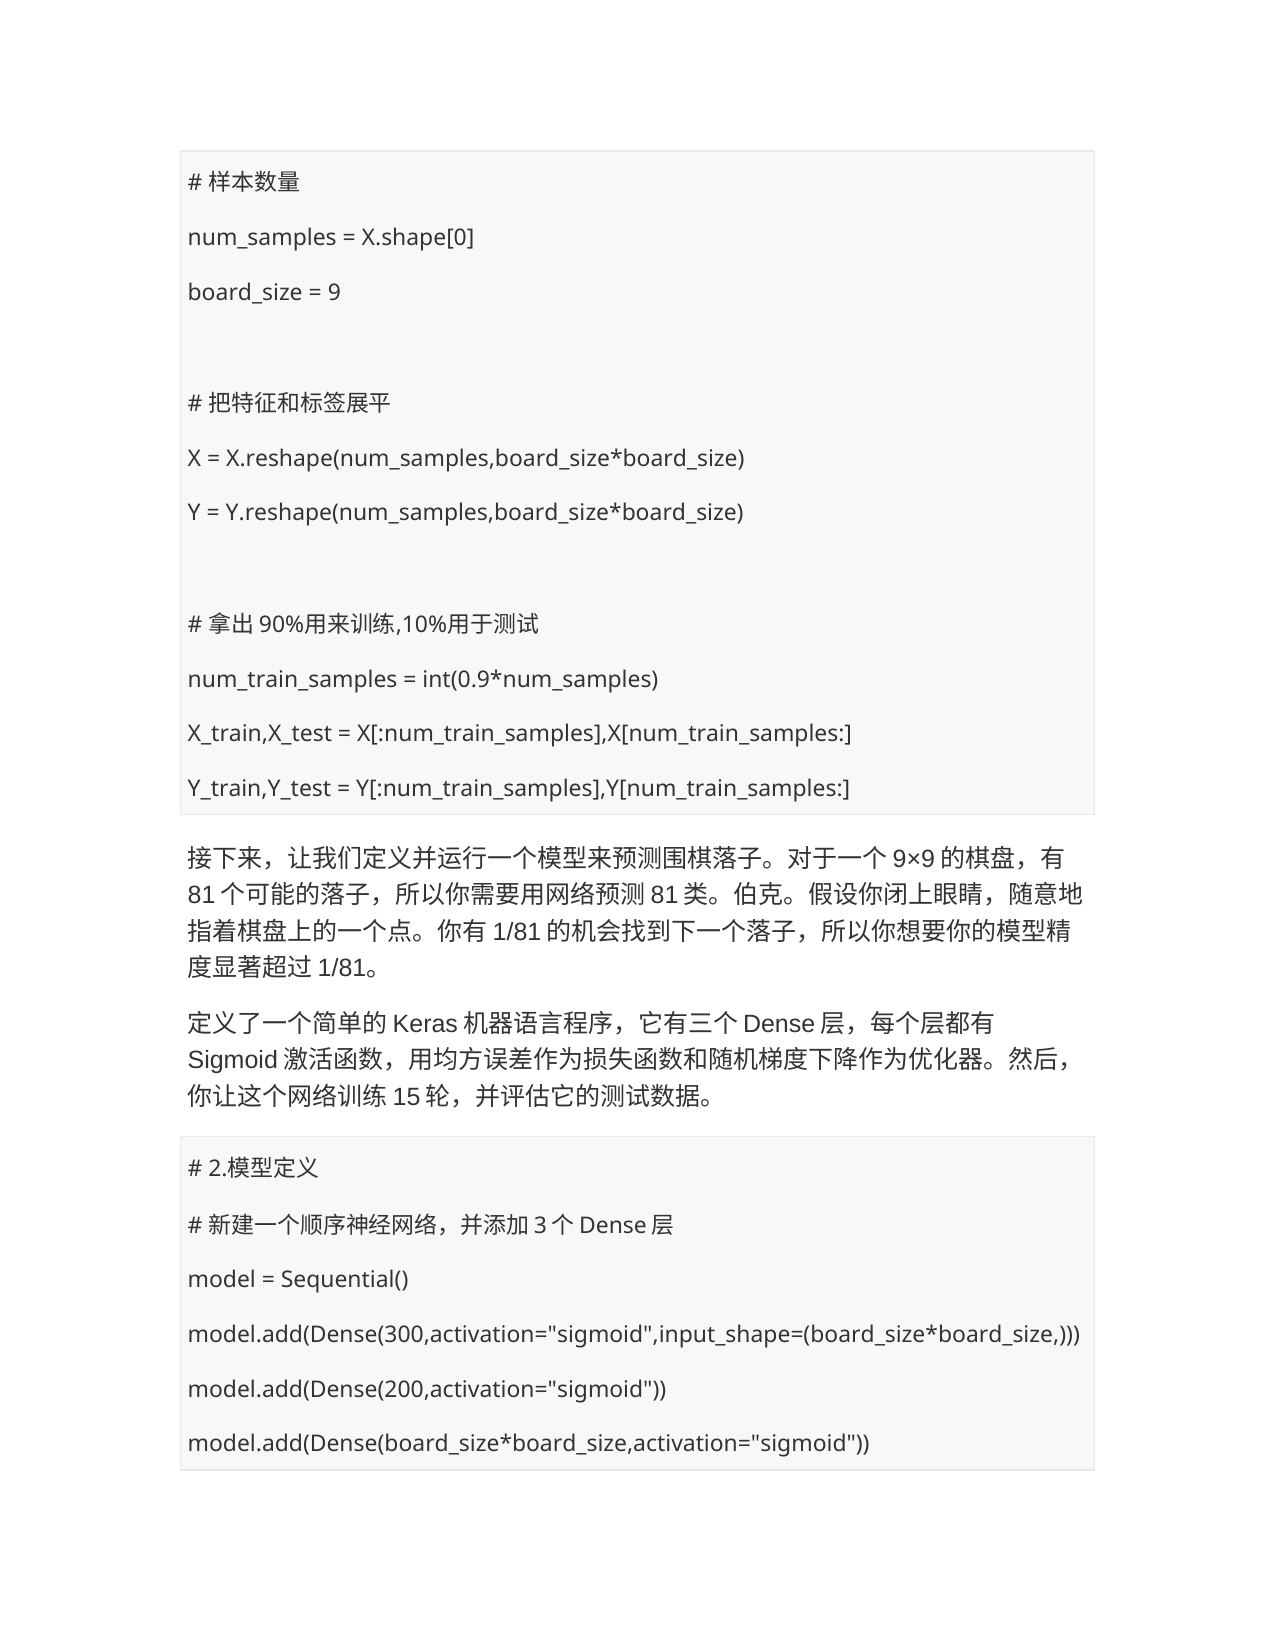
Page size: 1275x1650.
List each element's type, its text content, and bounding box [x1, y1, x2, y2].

text Y = Y.reshape(num_samples,board_size*board_size) [181, 482, 1094, 528]
text # 新建一个顺序神经网络，并添加3个Dense层 [181, 1192, 1094, 1240]
text # 把特征和标签展平 [181, 371, 1094, 418]
text model.add(Dense(300,activation="sigmoid",input_shape=(board_size*board_size,))) [181, 1304, 1094, 1349]
text board_size = 9 [181, 261, 1094, 307]
text # 样本数量 [181, 152, 1094, 197]
text 定义了一个简单的Keras机器语言程序，它有三个Dense层，每个层都有Sigmoid激活函数，用均方误差作为损失函数和随机梯度下降作为优化器。然后，你让这个网络训练15轮，并评估它的测试数据。 [187, 1003, 1087, 1112]
text model.add(Dense(board_size*board_size,activation="sigmoid")) [181, 1413, 1094, 1469]
text model.add(Dense(200,activation="sigmoid")) [181, 1359, 1094, 1404]
text num_train_samples = int(0.9*num_samples) [181, 648, 1094, 694]
text Y_train,Y_test = Y[:num_train_samples],Y[num_train_samples:] [181, 758, 1094, 814]
text 接下来，让我们定义并运行一个模型来预测围棋落子。对于一个9×9的棋盘，有81个可能的落子，所以你需要用网络预测81类。伯克。假设你闭上眼睛，随意地指着棋盘上的一个点。你有1/81的机会找到下一个落子，所以你想要你的模型精度显著超过1/81。 [187, 838, 1087, 983]
text # 拿出90%用来训练,10%用于测试 [181, 592, 1094, 639]
text X_train,X_test = X[:num_train_samples],X[num_train_samples:] [181, 703, 1094, 748]
text X = X.reshape(num_samples,board_size*board_size) [181, 428, 1094, 473]
text # 2.模型定义 [181, 1137, 1094, 1183]
text num_samples = X.shape[0] [181, 207, 1094, 252]
text model = Sequential() [181, 1249, 1094, 1294]
